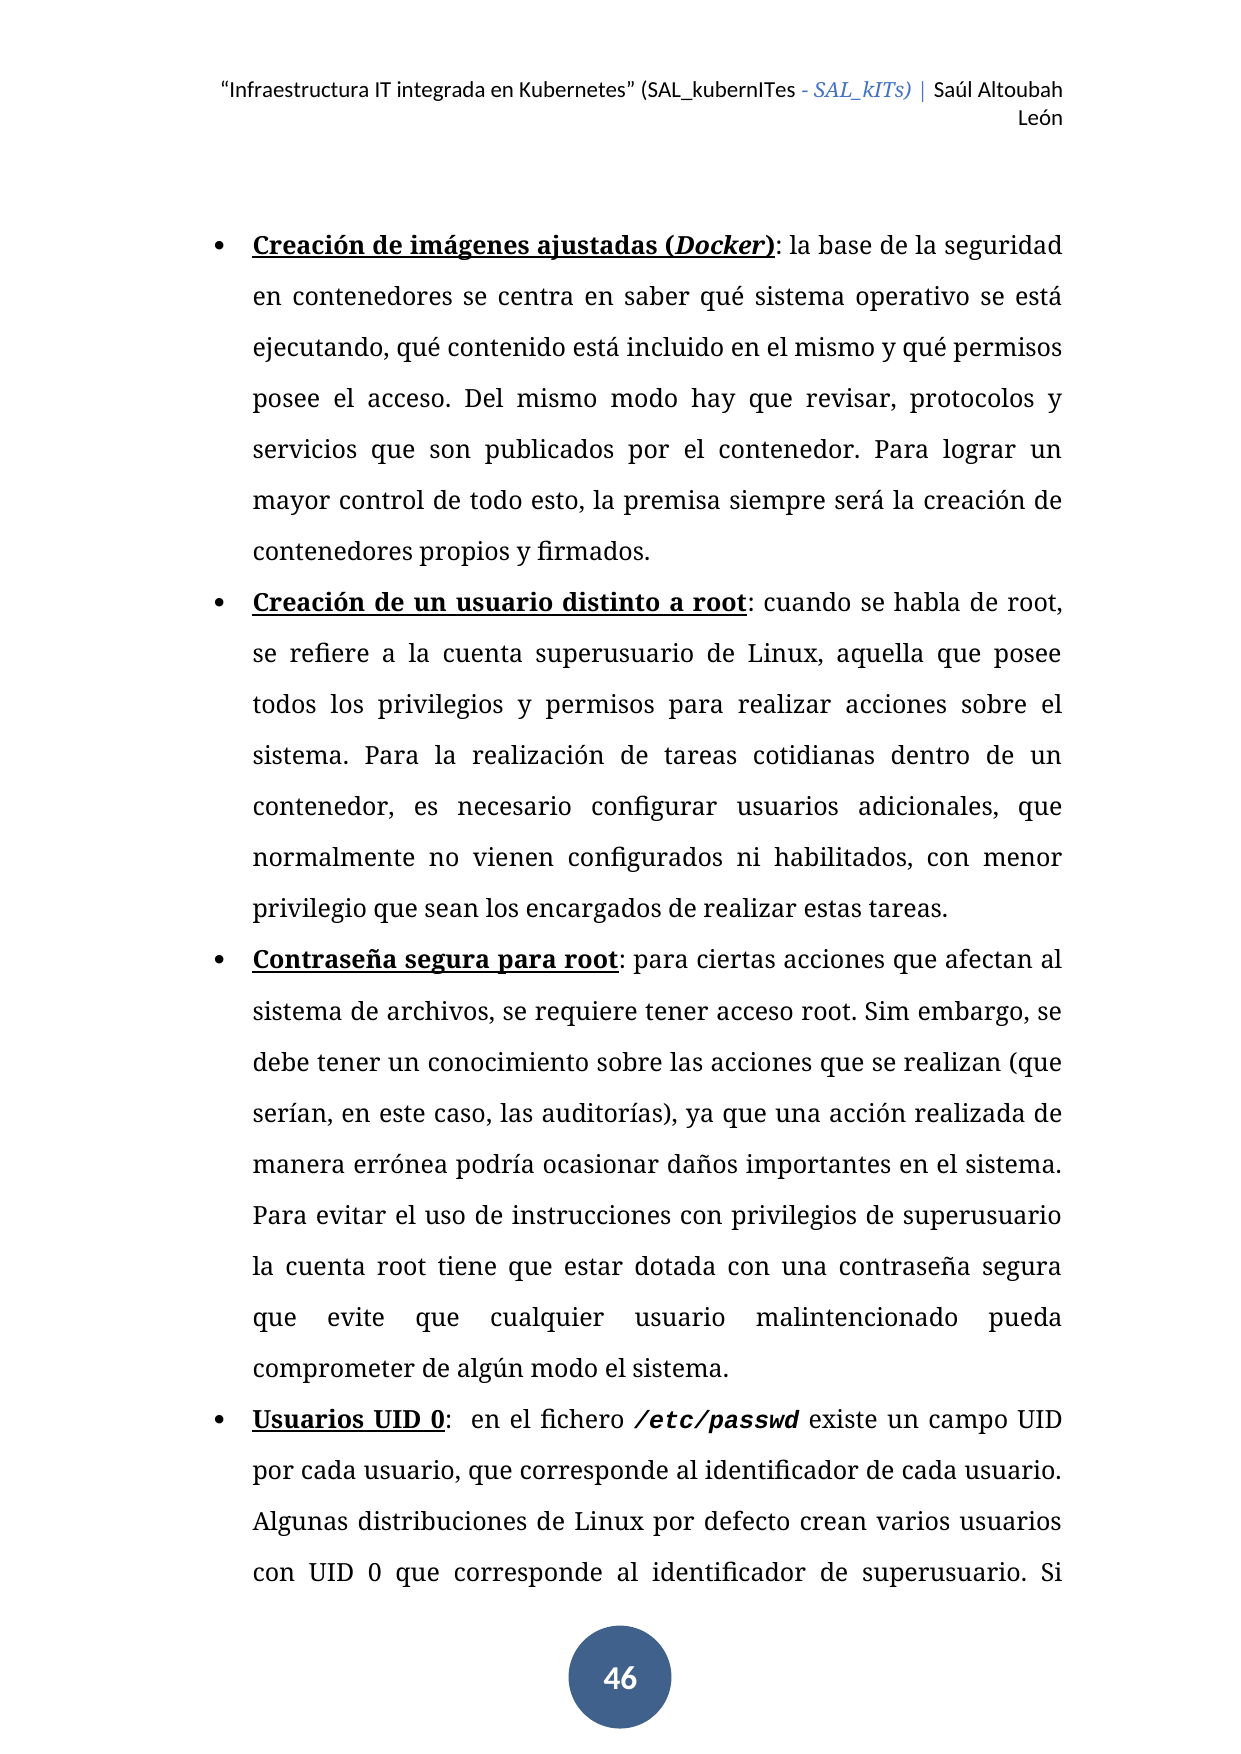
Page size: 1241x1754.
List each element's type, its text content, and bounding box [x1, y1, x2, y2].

list Contraseña segura para root: para ciertas acciones que afectan al sistema de archivos, se requiere tener acceso root. Sim embargo, se debe tener un conocimiento sobre las acciones que se realizan (que serían, en este caso, las auditorías), ya que una acción realizada de manera errónea podría ocasionar daños importantes en el sistema. Para evitar el uso de instrucciones con privilegios de superusuario la cuenta root tiene que estar dotada con una contraseña segura que evite que cualquier usuario malintencionado pueda comprometer de algún modo el sistema. [215, 942, 1063, 1384]
list Creación de imágenes ajustadas (Docker): la base de la seguridad en contenedores se centra en saber qué sistema operativo se está ejecutando, qué contenido está incluido en el mismo y qué permisos posee el acceso. Del mismo modo hay que revisar, protocolos y servicios que son publicados por el contenedor. Para lograr un mayor control de todo esto, la premisa siempre será la creación de contenedores propios y firmados. [215, 228, 1063, 568]
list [215, 1402, 1063, 1589]
list Creación de un usuario distinto a root: cuando se habla de root, se refiere a la cuenta superusuario de Linux, aquella que posee todos los privilegios y permisos para realizar acciones sobre el sistema. Para la realización de tareas cotidianas dentro de un contenedor, es necesario configurar usuarios adicionales, que normalmente no vienen configurados ni habilitados, con menor privilegio que sean los encargados de realizar estas tareas. [215, 585, 1063, 925]
